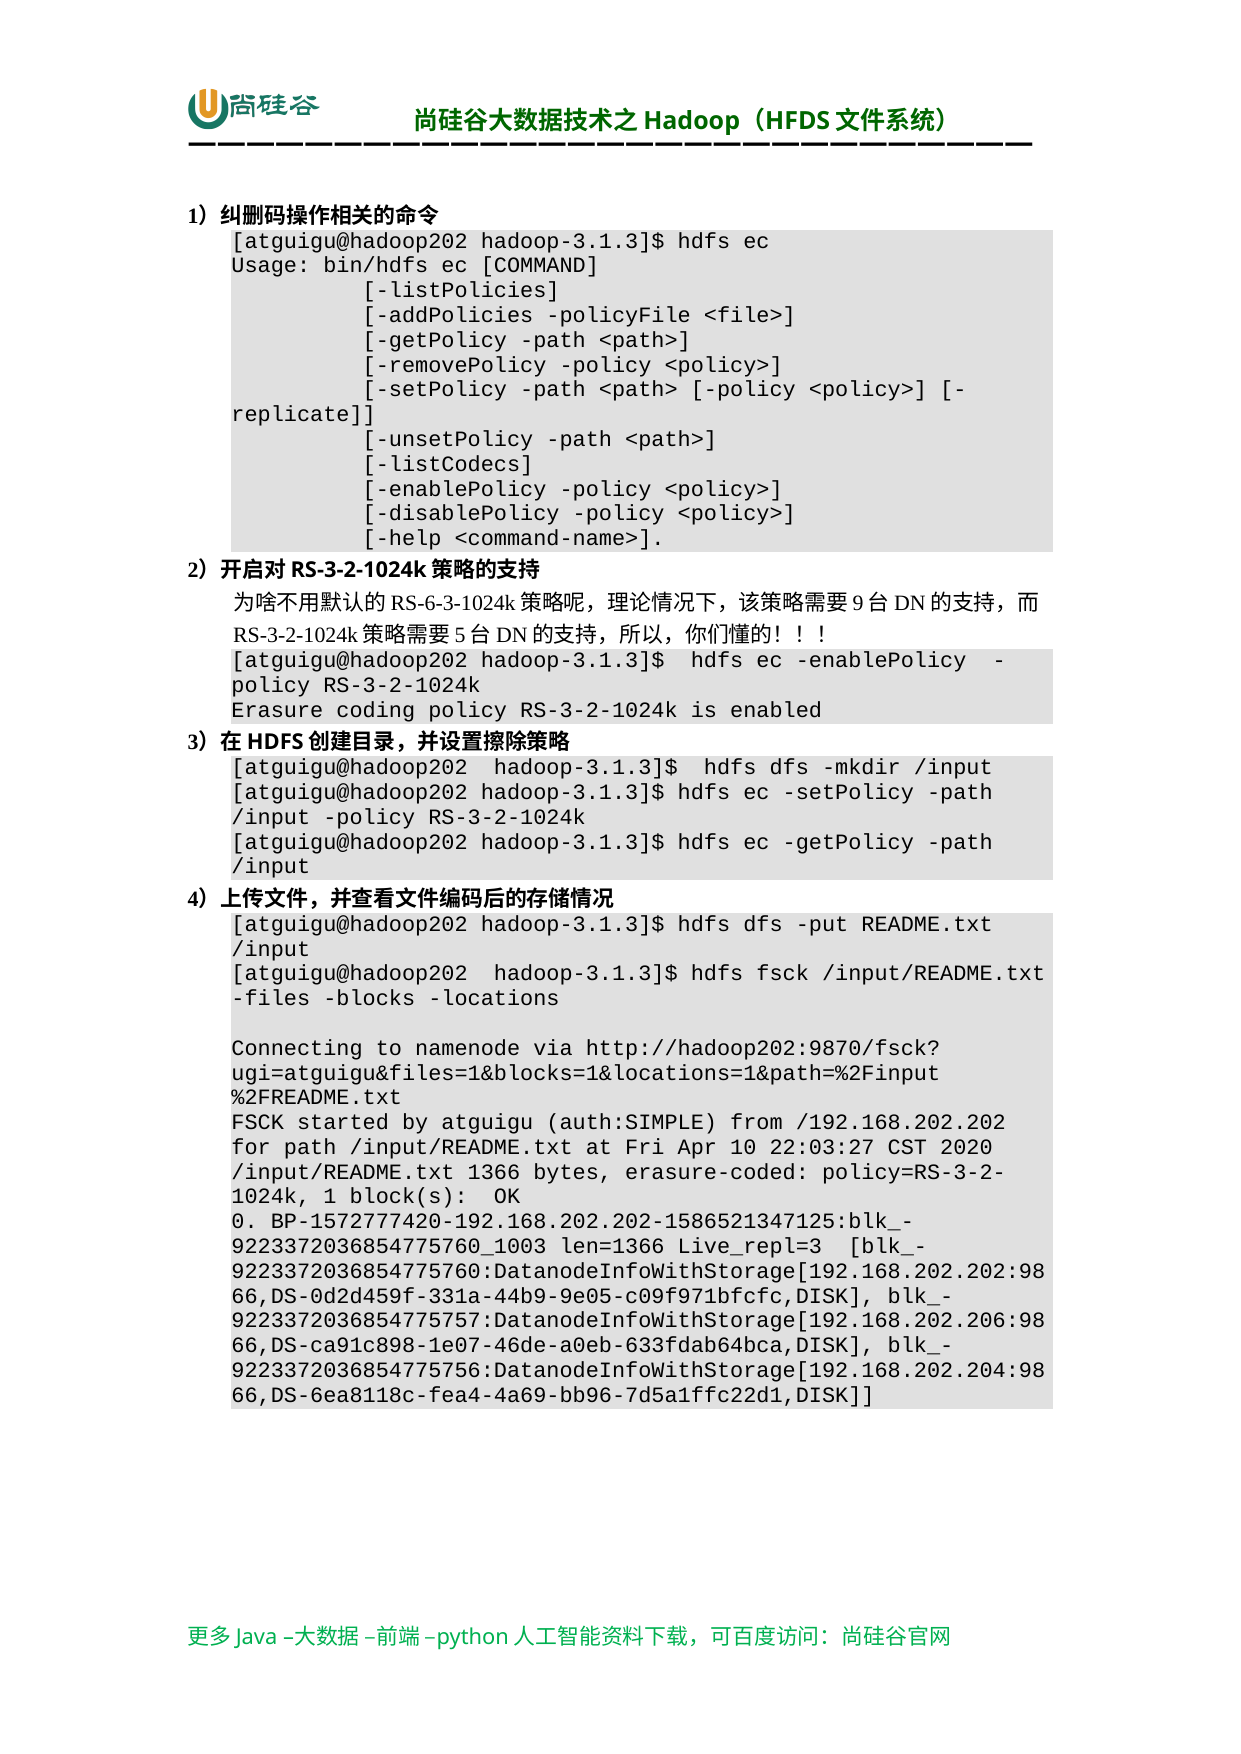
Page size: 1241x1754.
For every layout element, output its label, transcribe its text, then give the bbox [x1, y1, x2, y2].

text [-enablePolicy -policy <policy>] [231, 478, 1053, 502]
text [-disablePolicy -policy <policy>] [231, 502, 1053, 527]
text [-unsetPolicy -path <path>] [231, 428, 1053, 453]
text Usage: bin/hdfs ec [COMMAND] [231, 254, 1053, 279]
text 1）纠删码操作相关的命令 [187, 197, 1053, 230]
text Erasure coding policy RS-3-2-1024k is enabled [231, 699, 1053, 724]
text 2）开启对RS-3-2-1024k策略的支持 [187, 552, 1053, 584]
text [-getPolicy -path <path>] [231, 329, 1053, 354]
text [atguigu@hadoop202 hadoop-3.1.3]$ hdfs ec [231, 230, 1053, 254]
text [atguigu@hadoop202 hadoop-3.1.3]$ hdfs fsck /input/README.txt -files -blocks -locations [231, 962, 1053, 1012]
text 为啥不用默认的RS-6-3-1024k策略呢，理论情况下，该策略需要9台DN的支持，而 [187, 584, 1053, 617]
text [-setPolicy -path <path> [-policy <policy>] [-replicate]] [231, 378, 1053, 428]
text Connecting to namenode via http://hadoop202:9870/fsck?ugi=atguigu&files=1&blocks=1&locations=1&path=%2Finput%2FREADME.txt [231, 1037, 1053, 1111]
text 0. BP-1572777420-192.168.202.202-1586521347125:blk_-9223372036854775760_1003 len=1366 Live_repl=3 [blk_-9223372036854775760:DatanodeInfoWithStorage[192.168.202.202:9866,DS-0d2d459f-331a-44b9-9e05-c09f971bfcfc,DISK], blk_-9223372036854775757:DatanodeInfoWithStorage[192.168.202.206:9866,DS-ca91c898-1e07-46de-a0eb-633fdab64bca,DISK], blk_-9223372036854775756:DatanodeInfoWithStorage[192.168.202.204:9866,DS-6ea8118c-fea4-4a69-bb96-7d5a1ffc22d1,DISK]] [231, 1210, 1053, 1409]
text [atguigu@hadoop202 hadoop-3.1.3]$ hdfs dfs -put README.txt /input [231, 913, 1053, 962]
text [atguigu@hadoop202 hadoop-3.1.3]$ hdfs dfs -mkdir /input [231, 756, 1053, 781]
text [-help <command-name>]. [231, 527, 1053, 552]
text 4）上传文件，并查看文件编码后的存储情况 [187, 880, 1053, 913]
text [-removePolicy -policy <policy>] [231, 354, 1053, 378]
text /input/README.txt 1366 bytes, erasure-coded: policy=RS-3-2-1024k, 1 block(s): OK [231, 1161, 1053, 1210]
text [atguigu@hadoop202 hadoop-3.1.3]$ hdfs ec -getPolicy -path /input [231, 831, 1053, 880]
text 3）在HDFS创建目录，并设置擦除策略 [187, 724, 1053, 756]
text [-addPolicies -policyFile <file>] [231, 304, 1053, 329]
text [atguigu@hadoop202 hadoop-3.1.3]$ hdfs ec -enablePolicy -policy RS-3-2-1024k [231, 649, 1053, 699]
picture [187, 88, 320, 130]
text RS-3-2-1024k策略需要5台DN的支持，所以，你们懂的！！！ [187, 617, 1053, 649]
text [-listCodecs] [231, 453, 1053, 478]
text [-listPolicies] [231, 279, 1053, 304]
text FSCK started by atguigu (auth:SIMPLE) from /192.168.202.202 for path /input/README.txt at Fri Apr 10 22:03:27 CST 2020 [231, 1111, 1053, 1161]
text [atguigu@hadoop202 hadoop-3.1.3]$ hdfs ec -setPolicy -path /input -policy RS-3-2-1024k [231, 781, 1053, 831]
